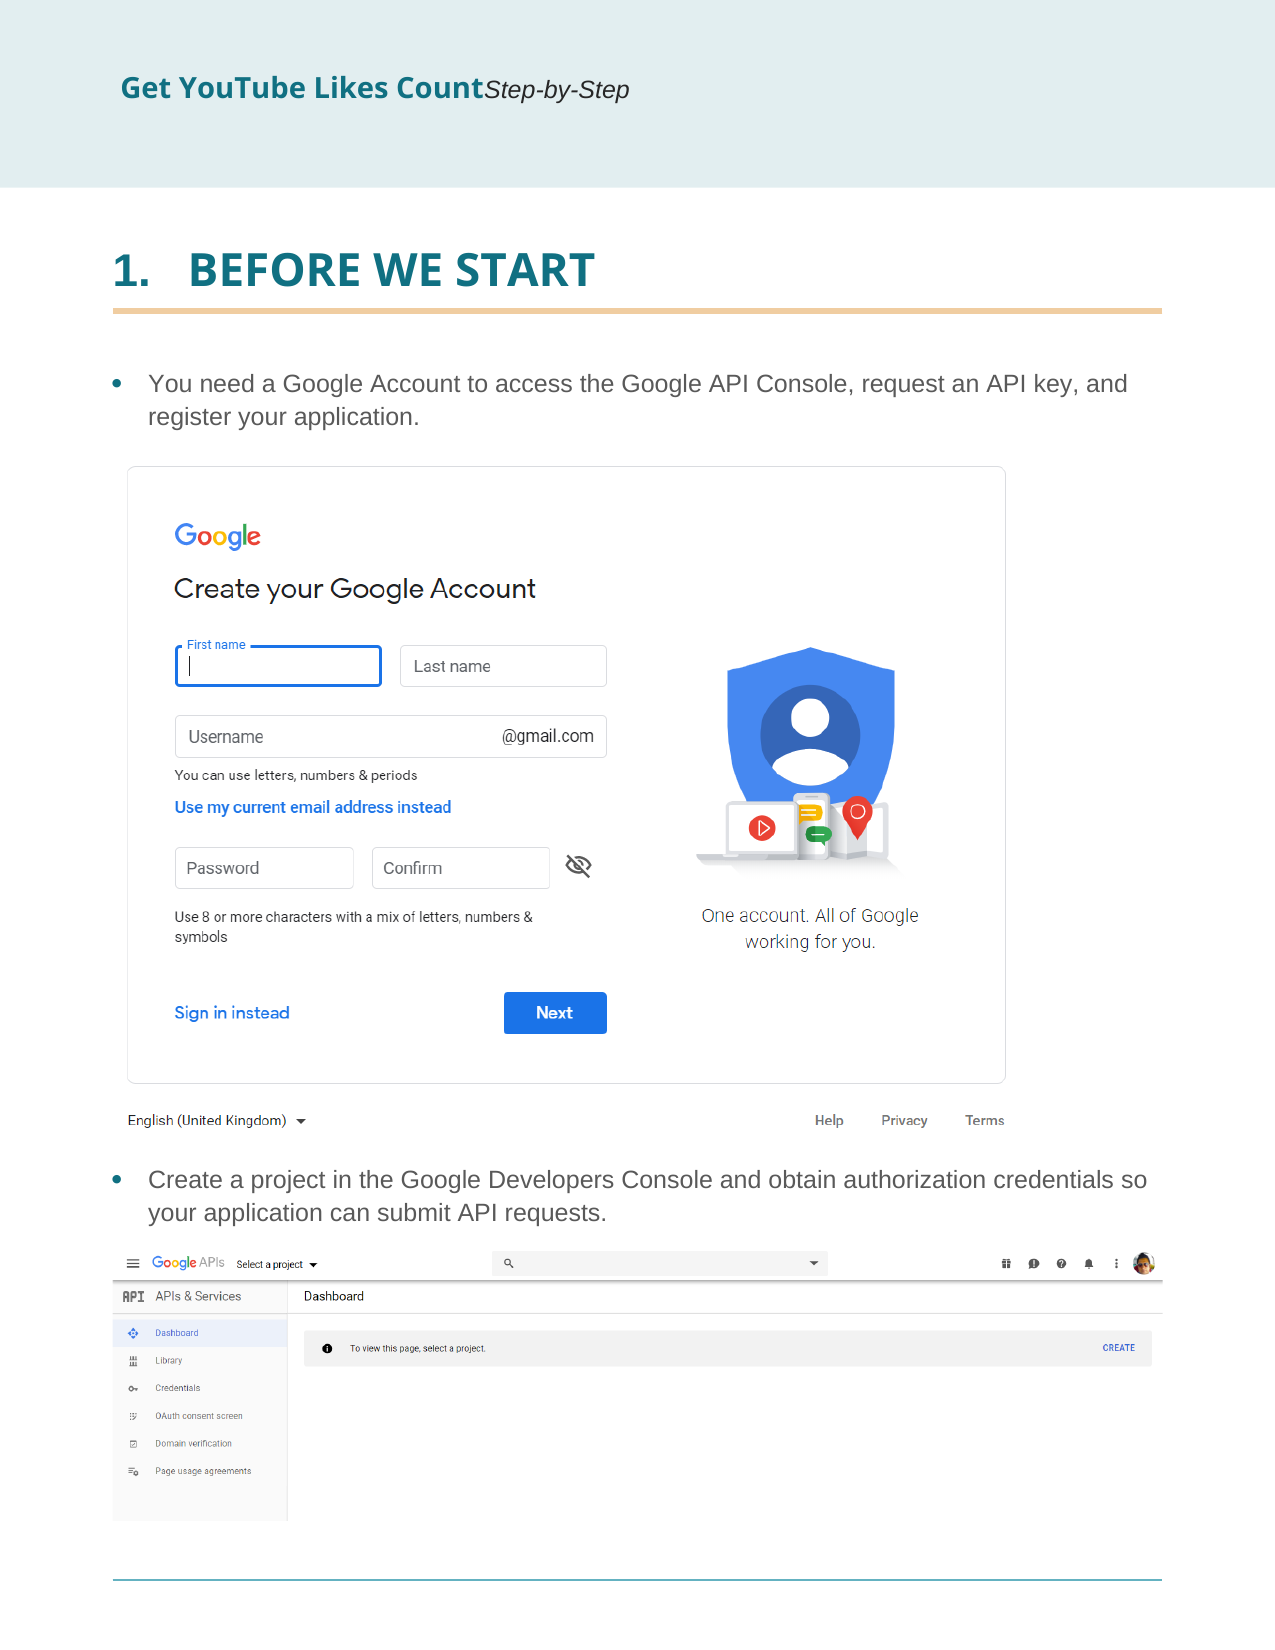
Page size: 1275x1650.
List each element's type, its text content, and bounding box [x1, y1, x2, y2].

picture [112, 1251, 1163, 1521]
picture [112, 455, 1018, 1140]
list Create a project in the Google Developers Console and obtain authorization credentials so your application can submit API requests. [112, 1165, 1162, 1227]
subtitle Before We Start [112, 237, 1162, 314]
list You need a Google Account to access the Google API Console, request an API key, and register your application. [112, 368, 1162, 430]
